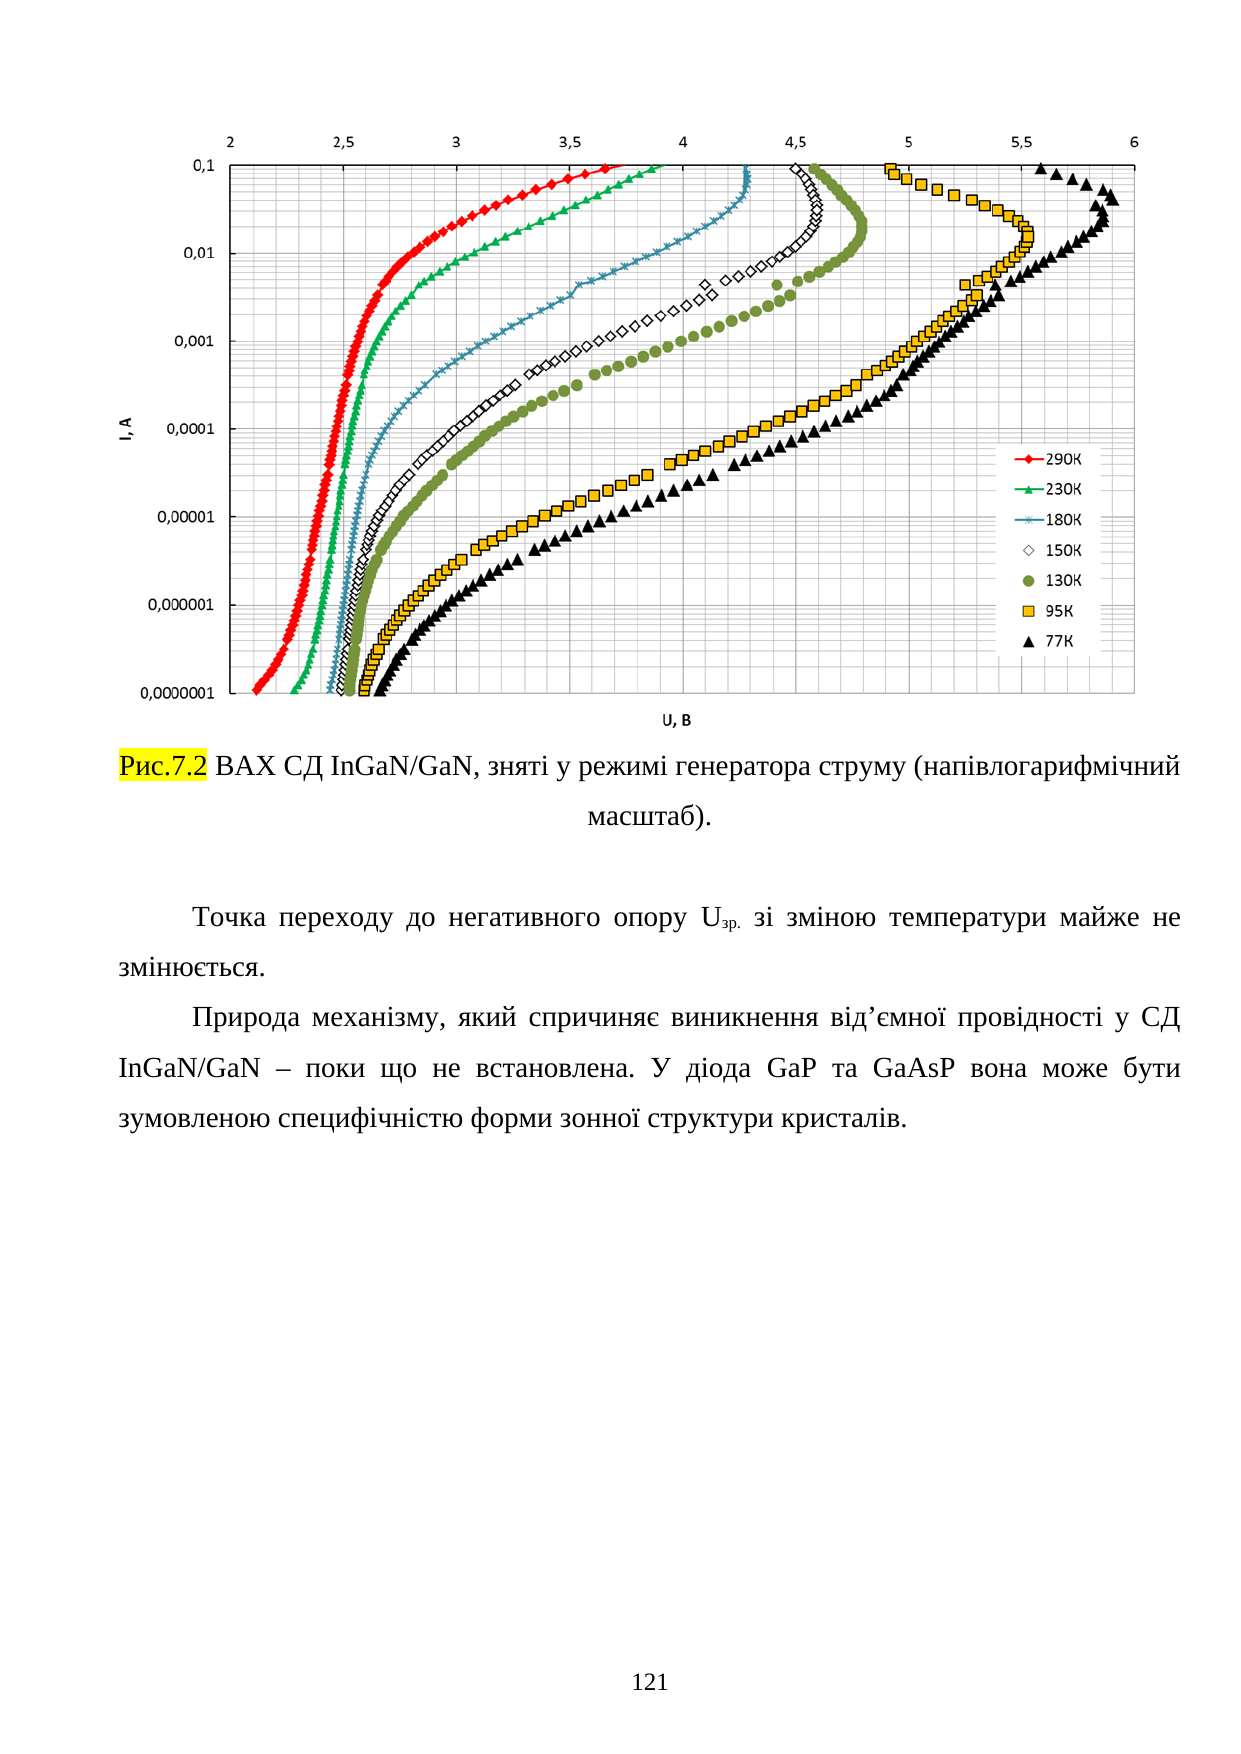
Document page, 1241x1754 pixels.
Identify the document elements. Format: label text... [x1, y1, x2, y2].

text Природа механізму, який спричиняє виникнення від’ємної провідності у СД InGaN/GaN – поки що не встановлена. У діода GaP та GaAsP вона може бути зумовленою специфічністю форми зонної структури кристалів. [118, 999, 1181, 1133]
picture [118, 118, 1157, 734]
text Рис.7.2 ВАХ СД InGaN/GaN, зняті у режимі генератора струму (напівлогарифмічний масштаб). [118, 748, 1181, 832]
text Точка переходу до негативного опору Uзр. зі зміною температури майже не змінюється. [118, 899, 1181, 983]
